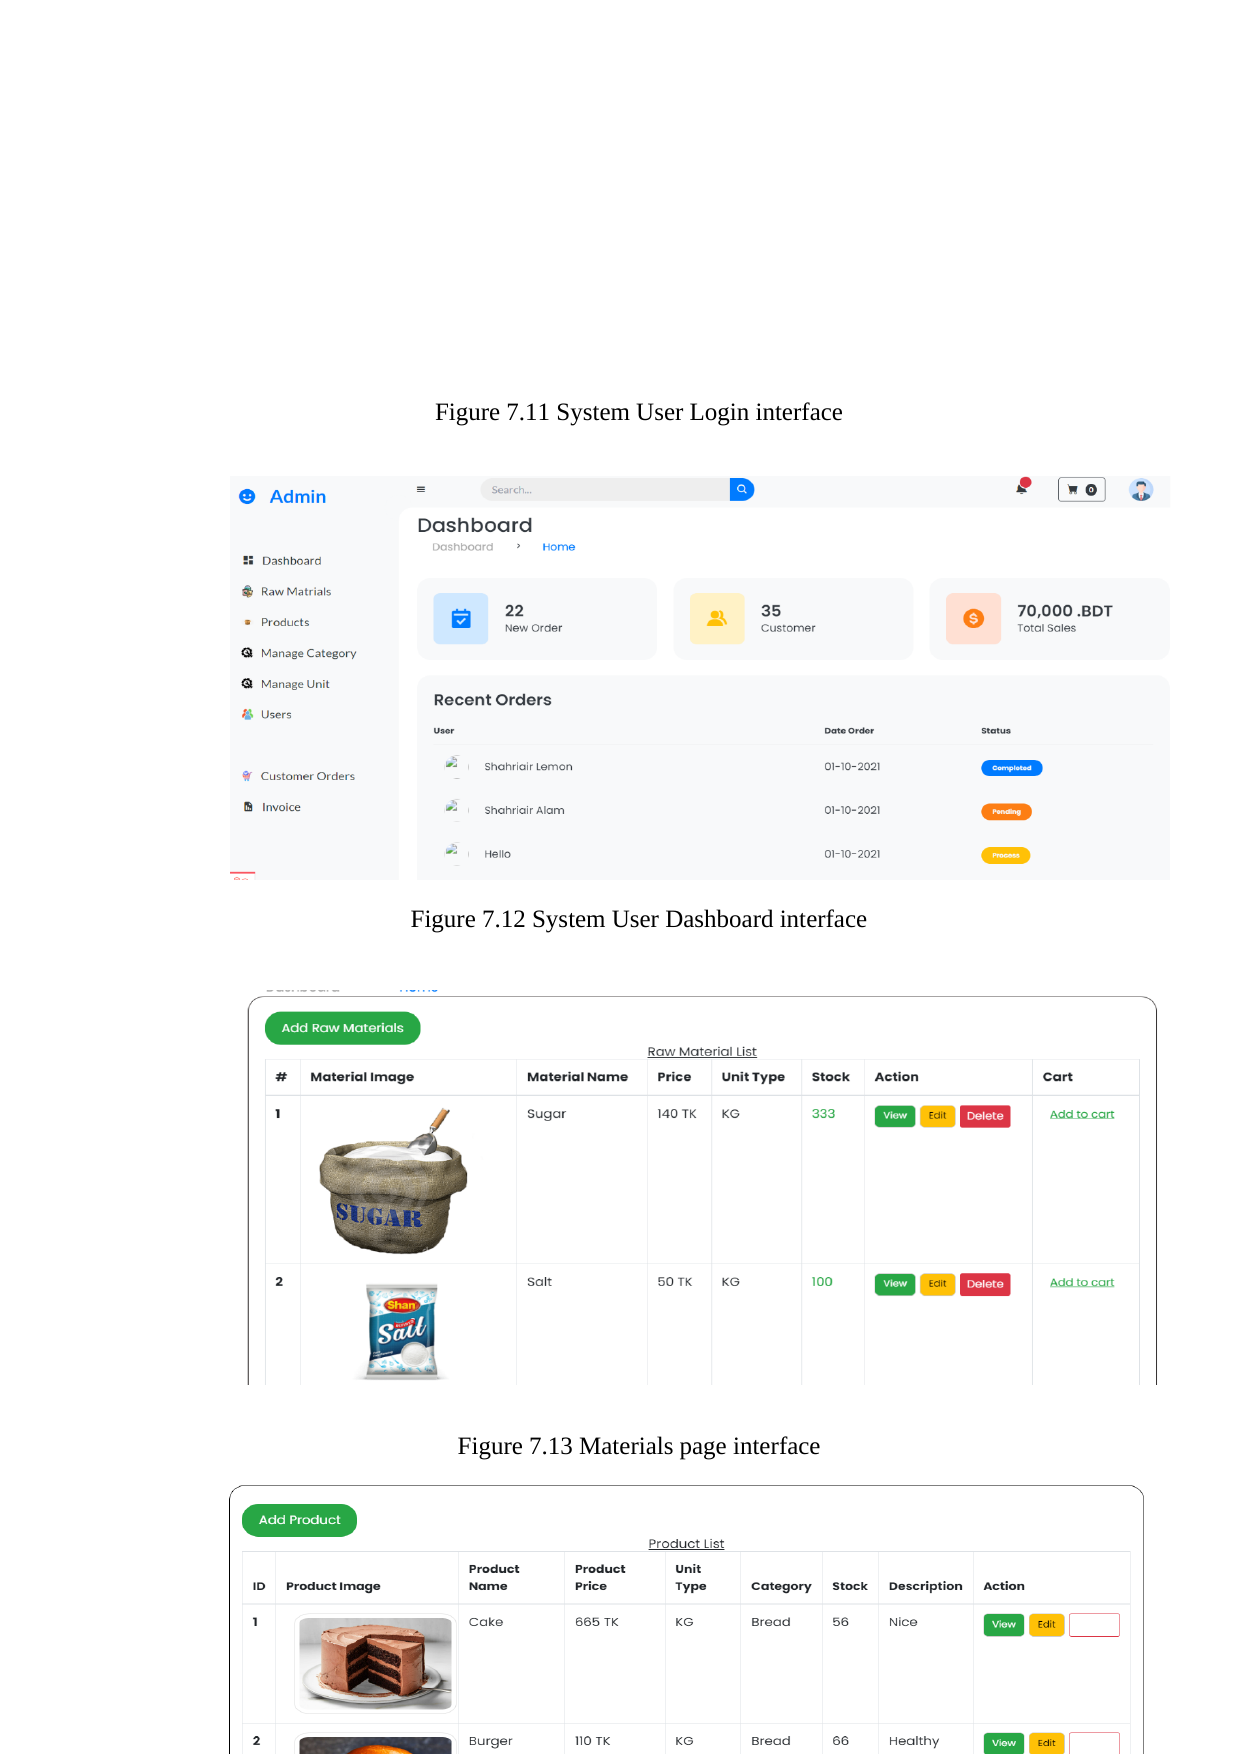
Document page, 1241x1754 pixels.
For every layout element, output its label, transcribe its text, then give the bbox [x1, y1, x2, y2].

text Figure 7.11 System User Login interface [187, 397, 1090, 426]
picture [234, 990, 1175, 1385]
text Figure 7.12 System User Dashboard interface [187, 904, 1090, 932]
picture [214, 1481, 1155, 1754]
text Figure 7.13 Materials page interface [187, 1431, 1090, 1459]
picture [230, 476, 1171, 880]
